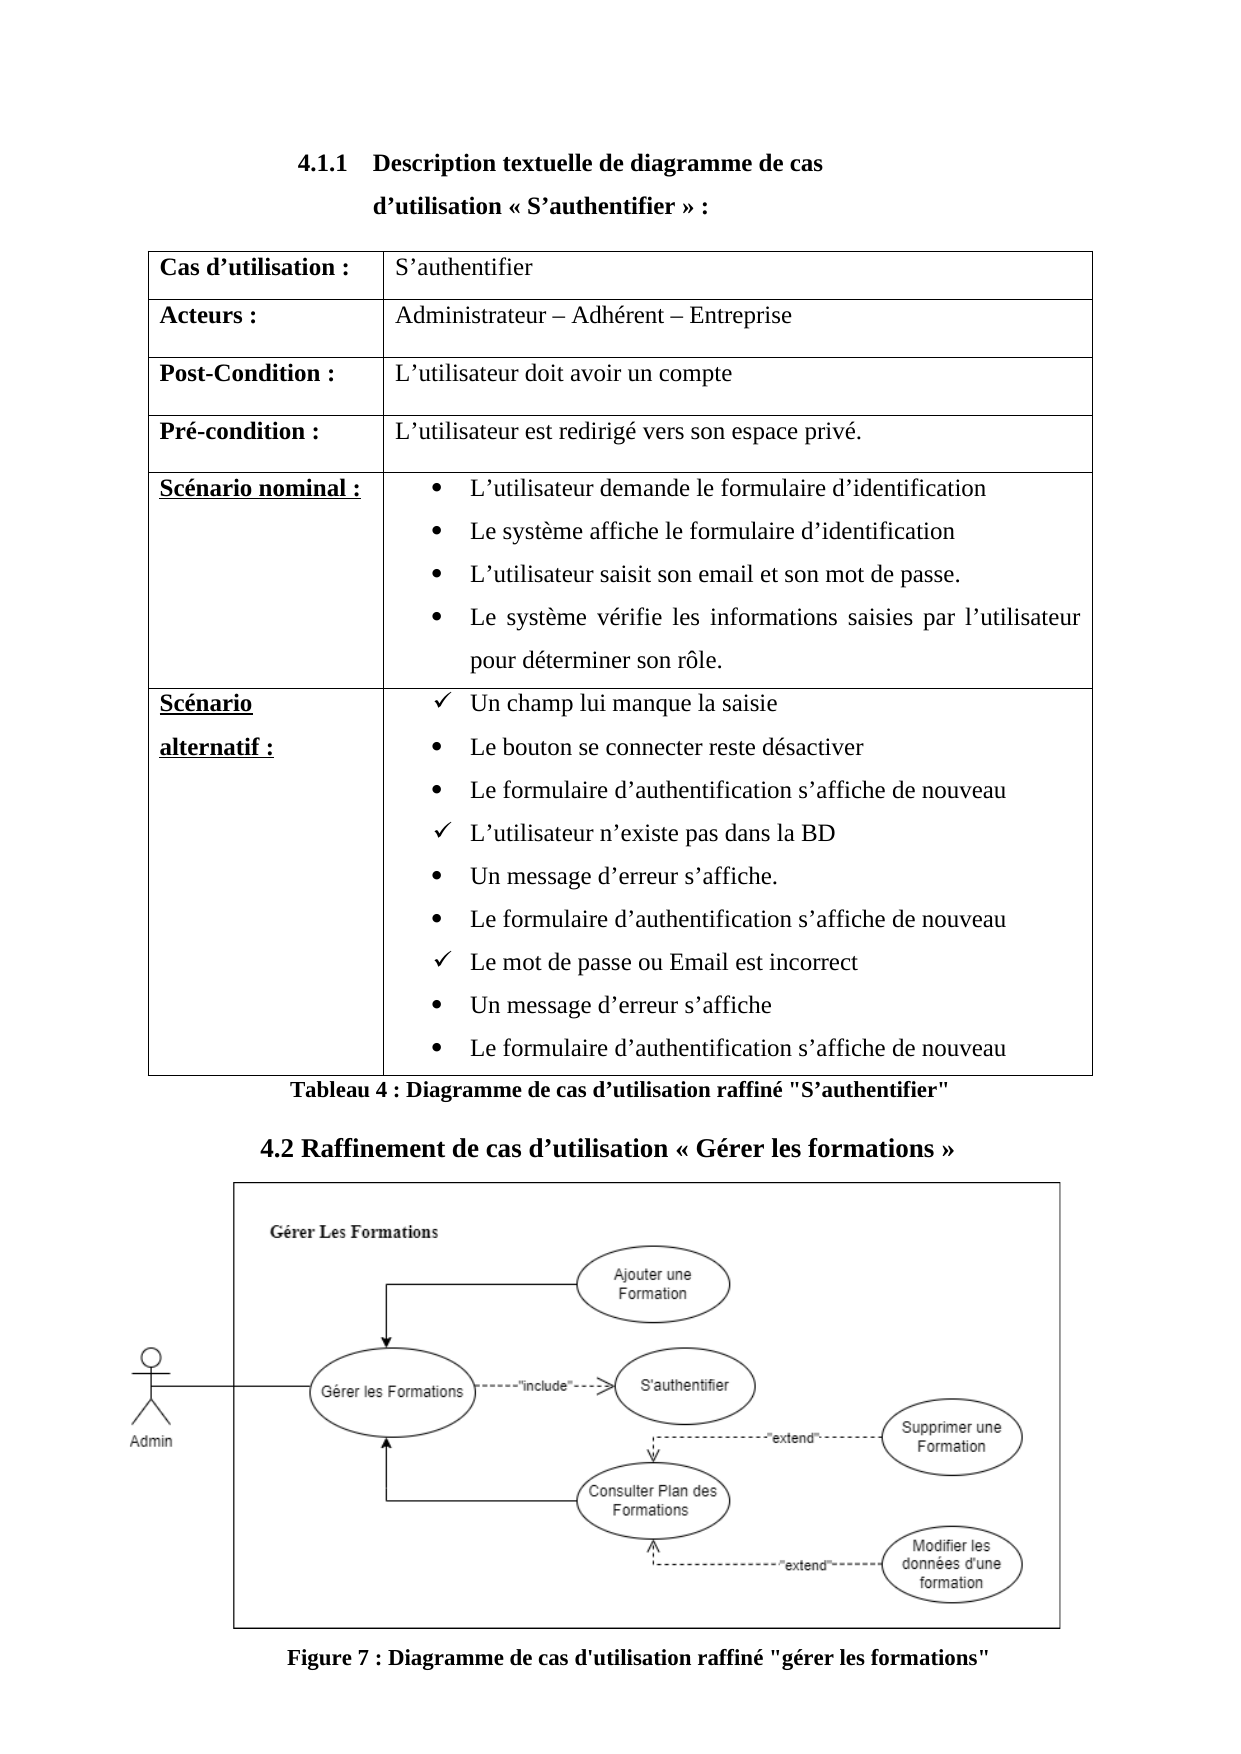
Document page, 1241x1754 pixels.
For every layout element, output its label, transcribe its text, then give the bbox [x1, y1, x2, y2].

table_header Cas d’utilisation : [149, 252, 383, 299]
list Description textuelle de diagramme de cas d’utilisation « S’authentifier » : [298, 148, 1093, 219]
table_cell L’utilisateur est redirigé vers son espace privé. [384, 416, 1092, 472]
table_cell Acteurs : [149, 300, 383, 357]
table_cell Administrateur – Adhérent – Entreprise [384, 300, 1092, 357]
list Raffinement de cas d’utilisation « Gérer les formations » [260, 1133, 1093, 1164]
table_cell Post-Condition : [149, 358, 383, 415]
table_cell Scénario nominal : [149, 473, 383, 687]
table_cell L’utilisateur doit avoir un compte [384, 358, 1092, 415]
table_header S’authentifier [384, 252, 1092, 299]
table_cell Un champ lui manque la saisie Le bouton se connecter reste désactiver Le formulaire d’authentification s’affiche de nouveau L’utilisateur n’existe pas dans la BD Un message d’erreur s’affiche. Le formulaire d’authentification s’affiche de nouveau Le mot de passe ou Email est incorrect Un message d’erreur s’affiche Le formulaire d’authentification s’affiche de nouveau [384, 689, 1092, 1075]
picture [129, 1182, 1061, 1629]
table_cell Pré-condition : [149, 416, 383, 472]
table_cell L’utilisateur demande le formulaire d’identification Le système affiche le formulaire d’identification L’utilisateur saisit son email et son mot de passe. Le système vérifie les informations saisies par l’utilisateur pour déterminer son rôle. [384, 473, 1092, 687]
table_cell Scénario alternatif : [149, 689, 383, 1075]
text Tableau 4 : Diagramme de cas d’utilisation raffiné "S’authentifier" [148, 1076, 1093, 1103]
